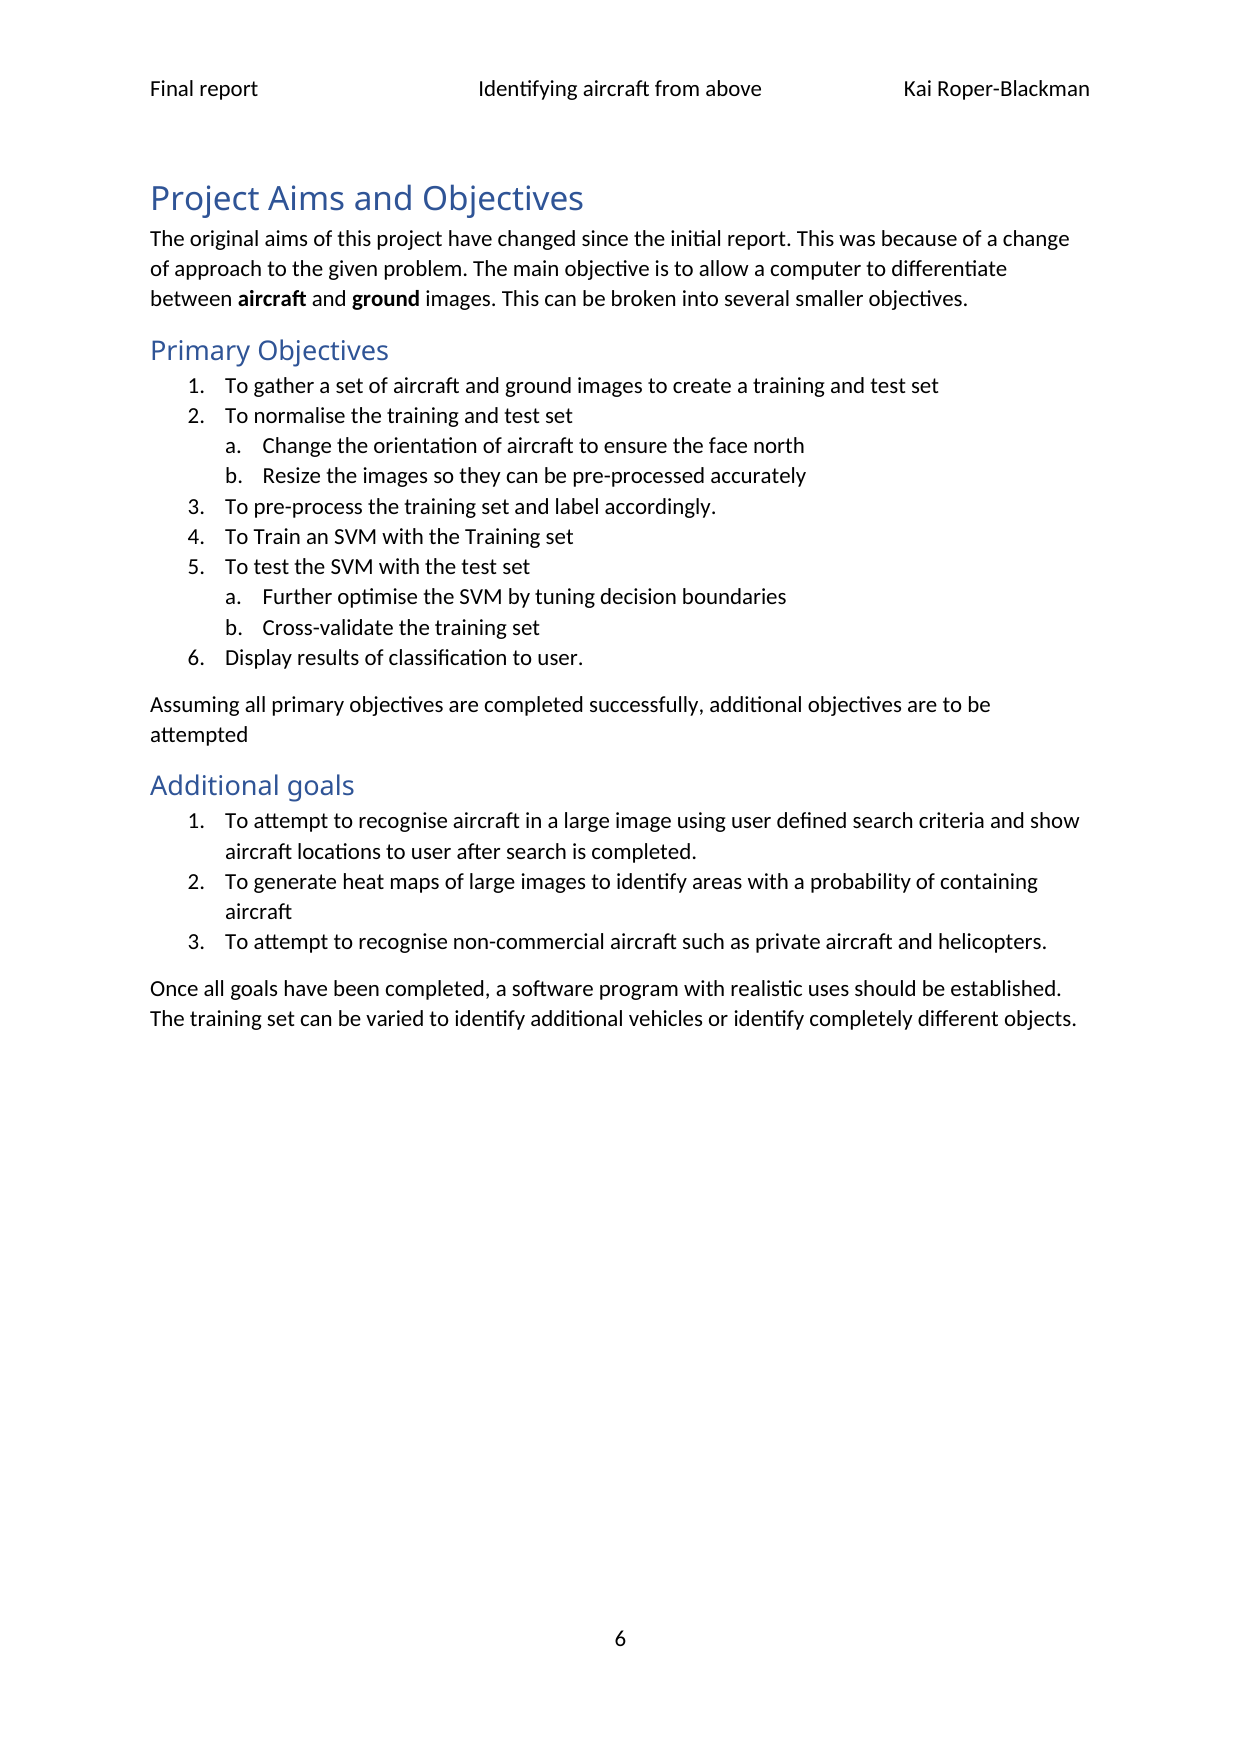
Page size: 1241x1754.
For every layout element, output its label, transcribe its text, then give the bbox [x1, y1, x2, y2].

list Display results of classification to user. [187, 643, 1090, 671]
text Assuming all primary objectives are completed successfully, additional objectives are to be attempted [150, 690, 1090, 748]
list To gather a set of aircraft and ground images to create a training and test set [187, 371, 1090, 399]
list Resize the images so they can be pre-processed accurately [225, 462, 1090, 490]
text The original aims of this project have changed since the initial report. This was because of a change of approach to the given problem. The main objective is to allow a computer to differentiate between aircraft and ground images. This can be broken into several smaller objectives. [150, 224, 1090, 312]
text Once all goals have been completed, a software program with realistic uses should be established. The training set can be varied to identify additional vehicles or identify completely different objects. [150, 974, 1090, 1033]
list Cross-validate the training set [225, 613, 1090, 641]
list Change the orientation of aircraft to ensure the face north [225, 431, 1090, 459]
list To attempt to recognise aircraft in a large image using user defined search criteria and show aircraft locations to user after search is completed. [187, 807, 1090, 865]
list To Train an SVM with the Training set [187, 522, 1090, 550]
list To test the SVM with the test set [187, 552, 1090, 580]
list Further optimise the SVM by tuning decision boundaries [225, 582, 1090, 611]
list To generate heat maps of large images to identify areas with a probability of containing aircraft [187, 867, 1090, 925]
list To attempt to recognise non-commercial aircraft such as private aircraft and helicopters. [187, 927, 1090, 956]
subtitle Additional goals [150, 767, 1090, 804]
subtitle Primary Objectives [150, 331, 1090, 368]
subtitle Project Aims and Objectives [150, 175, 1090, 220]
list To pre-process the training set and label accordingly. [187, 492, 1090, 520]
list To normalise the training and test set [187, 401, 1090, 429]
